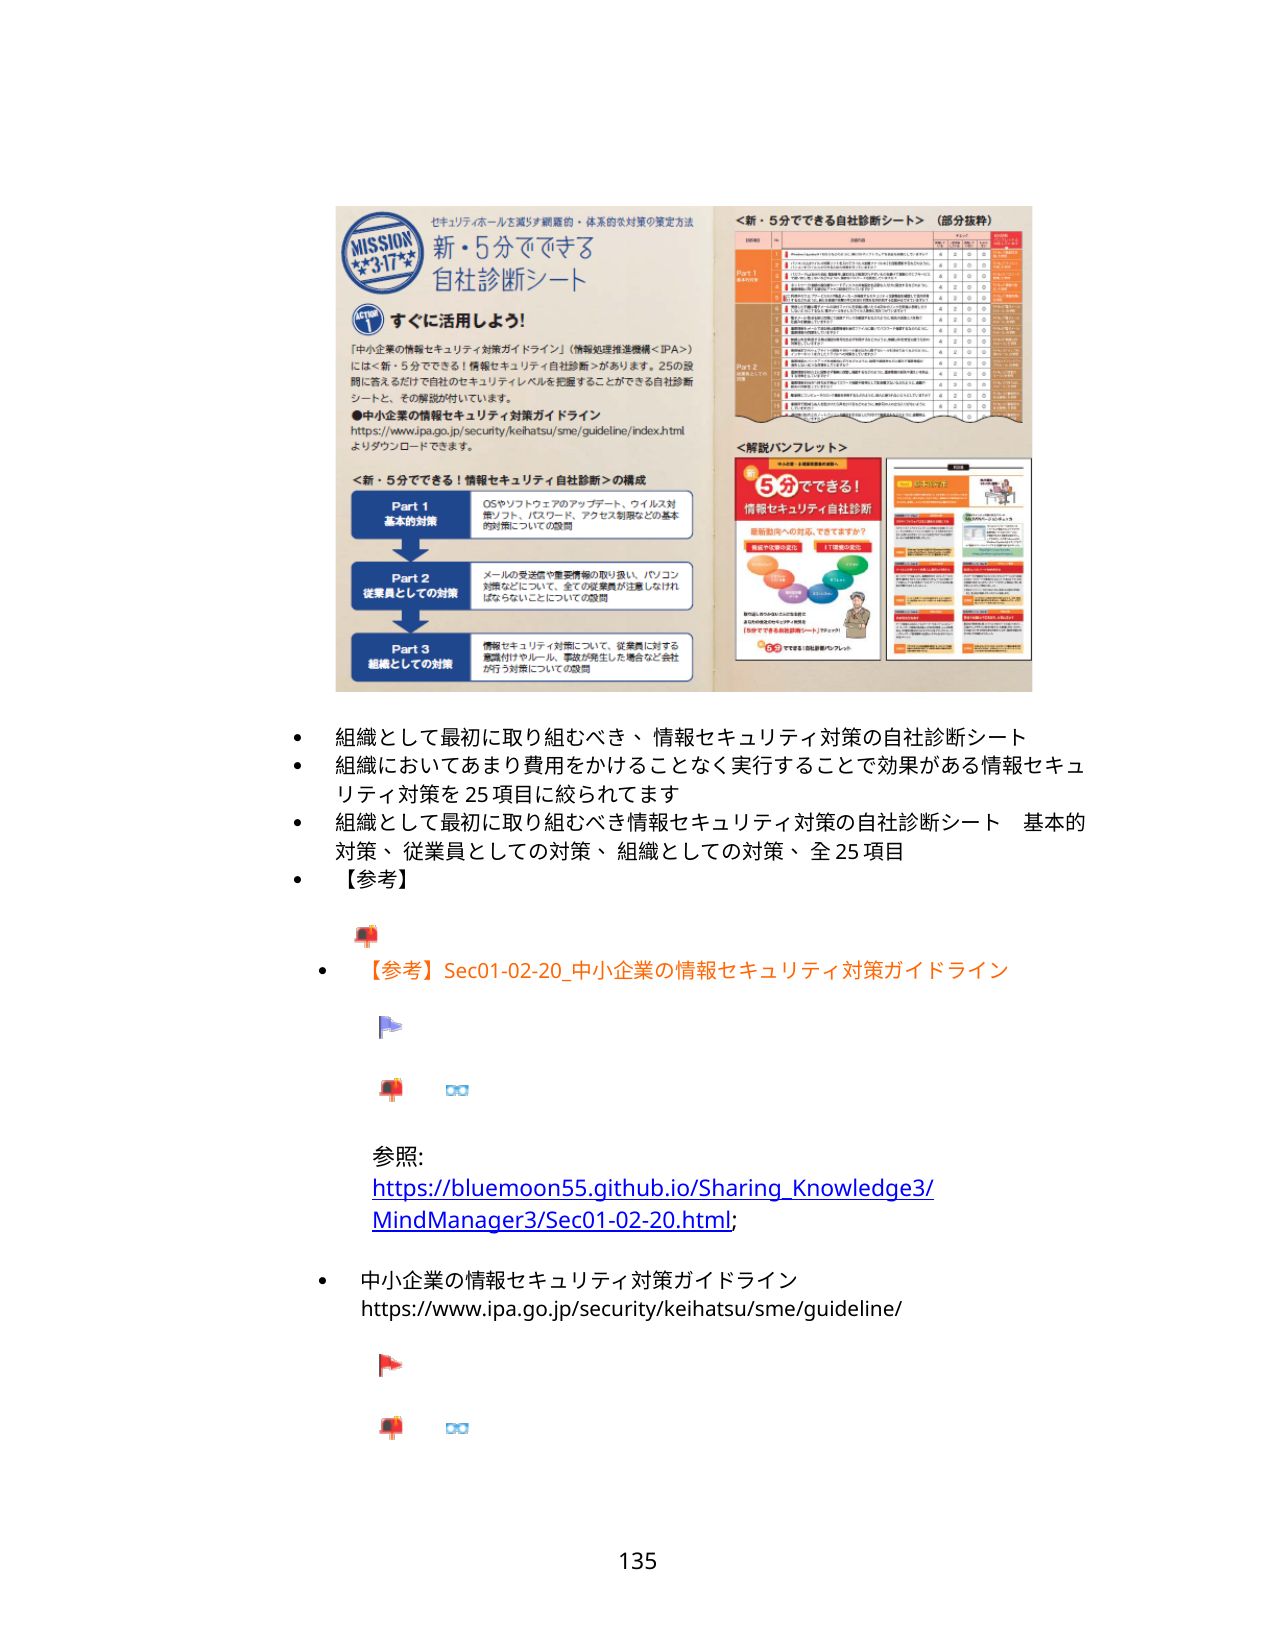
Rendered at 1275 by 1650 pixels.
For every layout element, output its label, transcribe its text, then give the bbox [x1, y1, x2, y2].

picture [379, 1354, 403, 1377]
list 組織として最初に取り組むべき、 情報セキュリティ対策の自社診断シート [294, 723, 1098, 752]
list 【参考】 [294, 865, 1098, 894]
list 参照: [372, 1141, 1098, 1172]
list 組織として最初に取り組むべき情報セキュリティ対策の自社診断シート 基本的対策、 従業員としての対策、 組織としての対策、 全25項目 [294, 808, 1098, 865]
list 組織においてあまり費用をかけることなく実行することで効果がある情報セキュリティ対策を25項目に絞られてます [294, 752, 1098, 808]
picture [446, 1078, 469, 1102]
picture [446, 1416, 469, 1440]
picture [354, 925, 378, 948]
text https://bluemoon55.github.io/Sharing_Knowledge3/MindManager3/Sec01-02-20.html; [372, 1172, 1098, 1235]
picture [335, 206, 1033, 692]
picture [379, 1416, 403, 1440]
picture [379, 1016, 403, 1039]
picture [379, 1078, 403, 1102]
list 中小企業の情報セキュリティ対策ガイドライン https://www.ipa.go.jp/security/keihatsu/sme/guideline/ [319, 1266, 1098, 1323]
list 【参考】Sec01-02-20_中小企業の情報セキュリティ対策ガイドライン [319, 956, 1098, 985]
